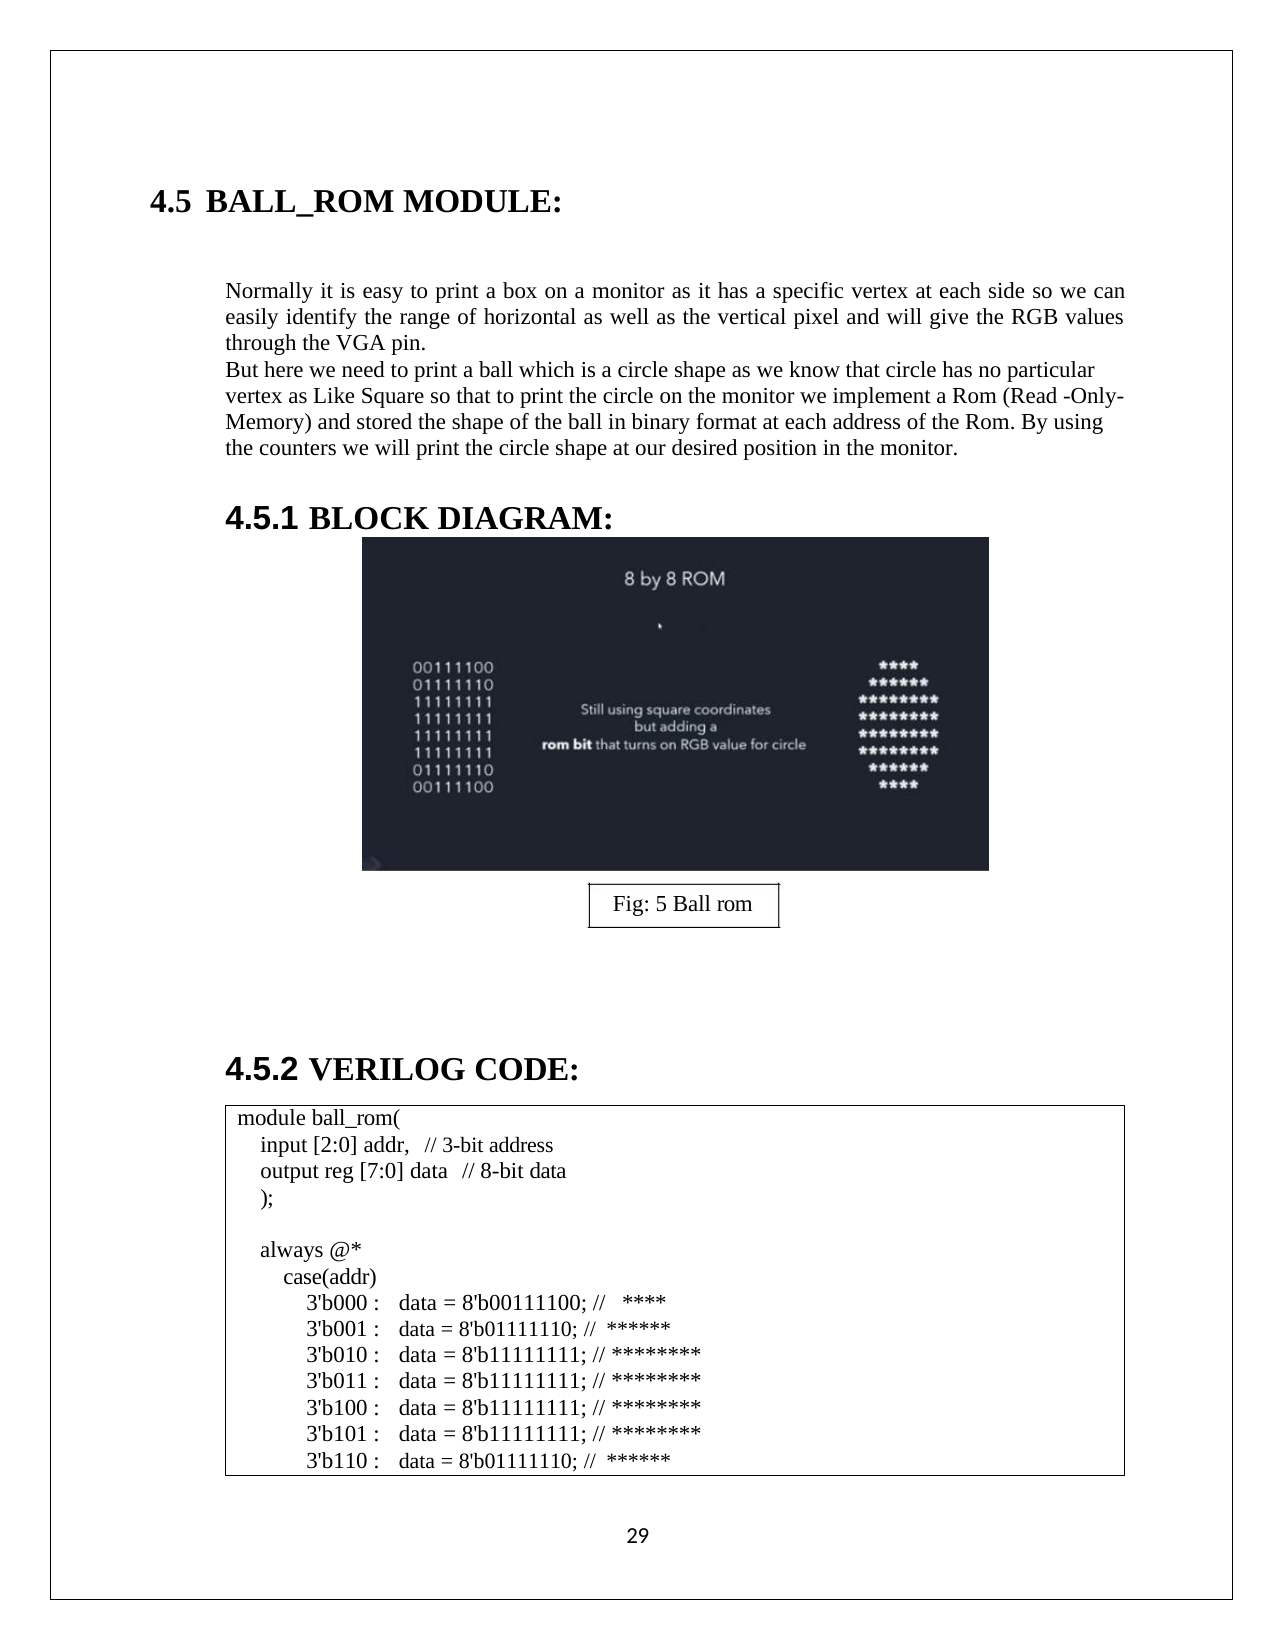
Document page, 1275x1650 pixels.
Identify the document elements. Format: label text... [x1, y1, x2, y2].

text But here we need to print a ball which is a circle shape as we know that circle has no particular vertex as Like Square so that to print the circle on the monitor we implement a Rom (Read -Only- Memory) and stored the shape of the ball in binary format at each address of the Rom. By using the counters we will print the circle shape at our desired position in the monitor. [225, 357, 1130, 460]
list VERILOG CODE: [225, 1049, 1232, 1087]
text Normally it is easy to print a box on a monitor as it has a specific vertex at each side so we can easily identify the range of horizontal as well as the vertical pixel and will give the RGB values through the VGA pin. [225, 278, 1127, 355]
list BALL_ROM MODULE: [150, 182, 1232, 220]
picture [362, 537, 989, 928]
list BLOCK DIAGRAM: [225, 498, 1232, 537]
